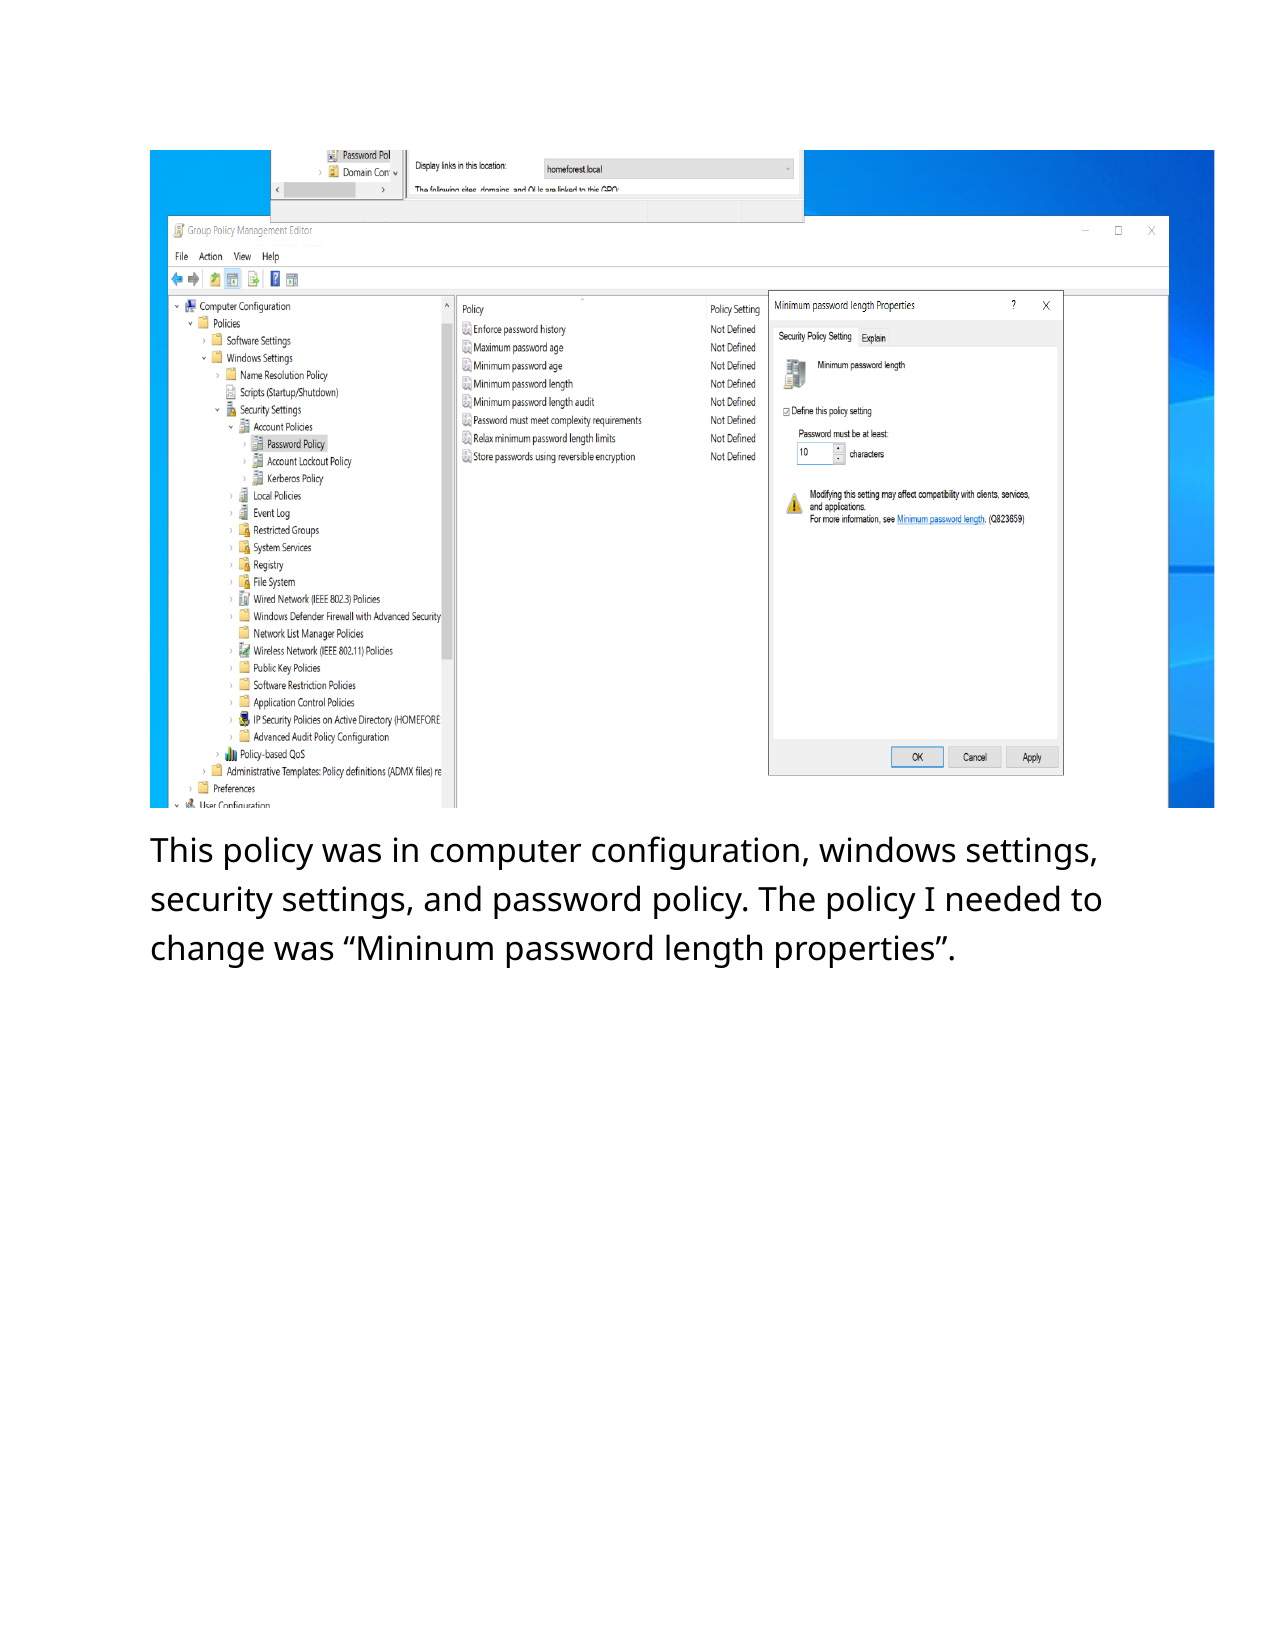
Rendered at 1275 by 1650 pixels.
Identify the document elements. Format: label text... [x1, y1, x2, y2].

picture [168, 150, 1215, 808]
text This policy was in computer configuration, windows settings, security settings, and password policy. The policy I needed to change was “Mininum password length properties”. [150, 827, 1125, 970]
